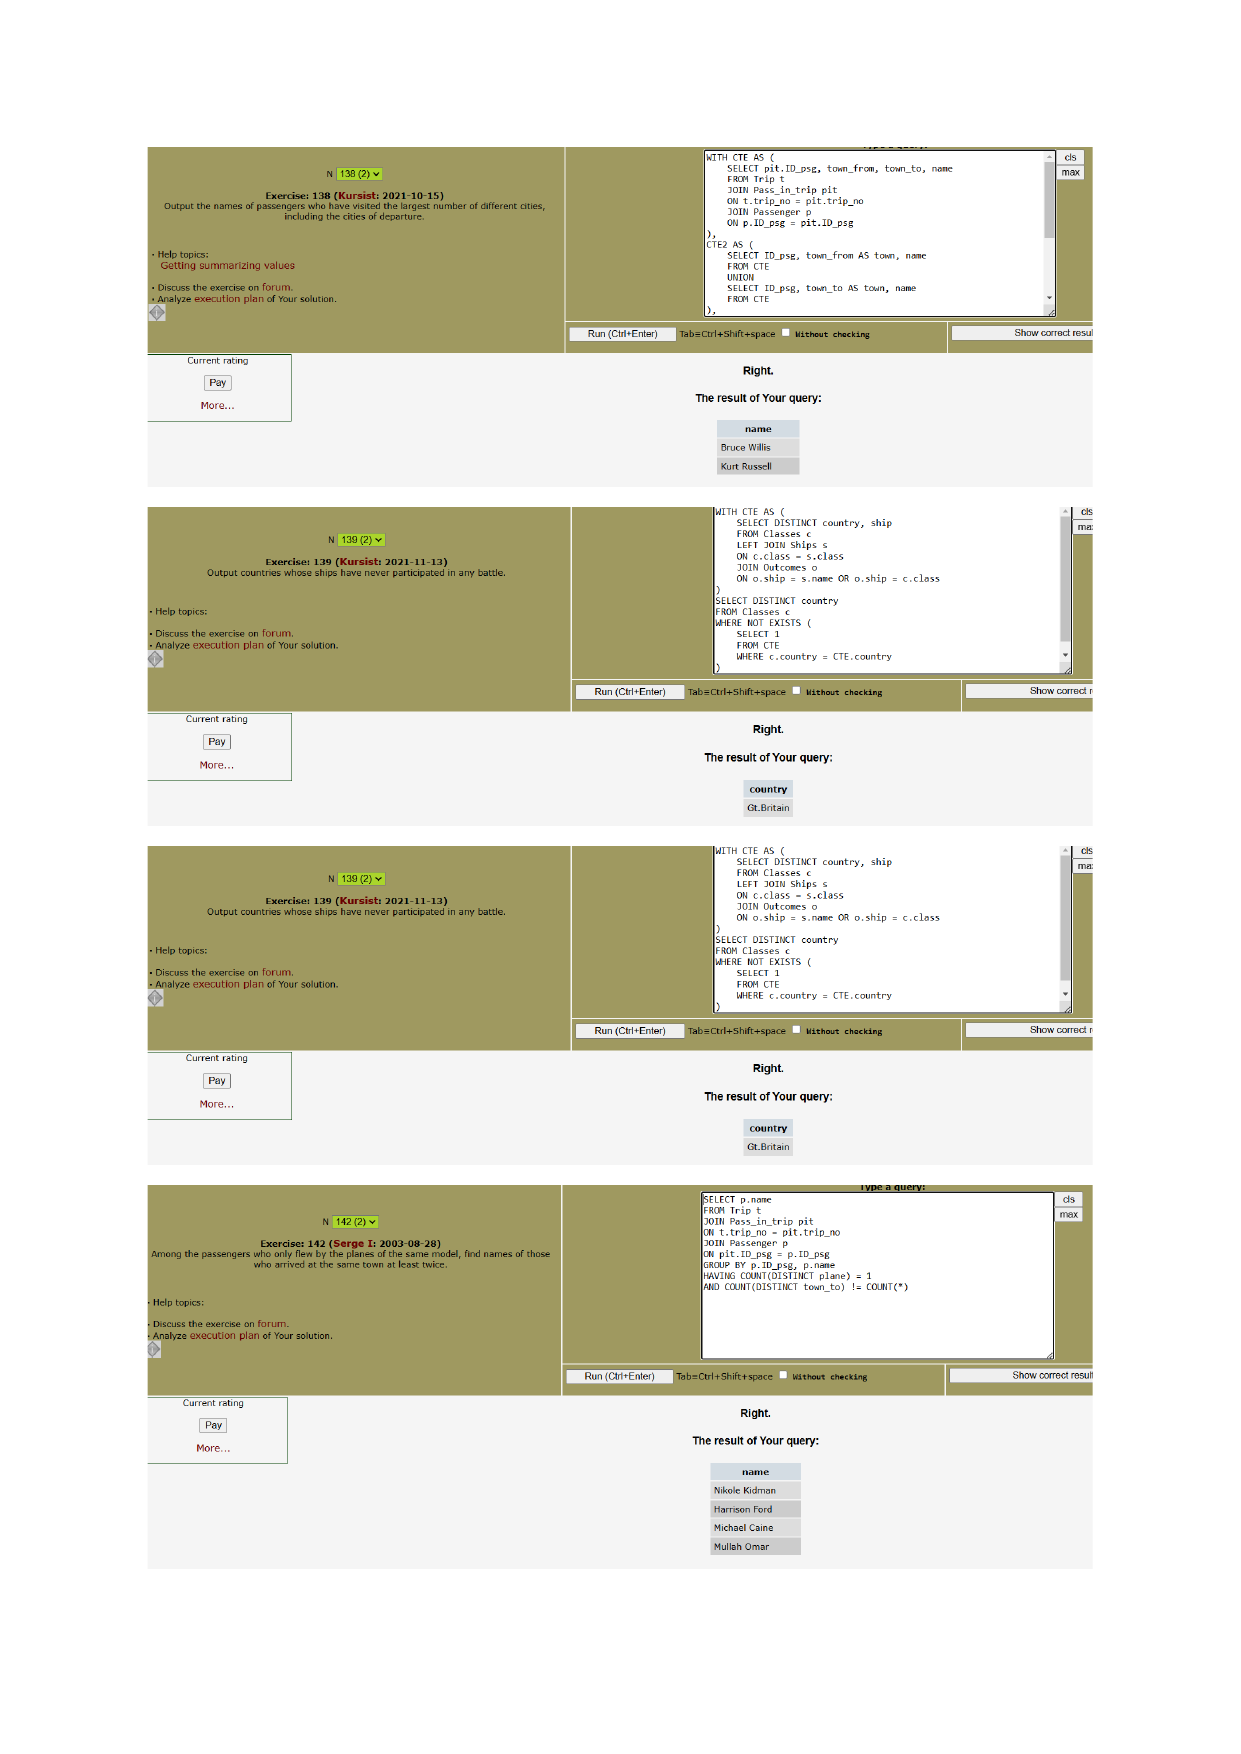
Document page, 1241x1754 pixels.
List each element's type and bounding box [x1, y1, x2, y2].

picture [147, 147, 1093, 487]
picture [147, 846, 1093, 1165]
picture [147, 507, 1093, 826]
picture [147, 1185, 1093, 1569]
